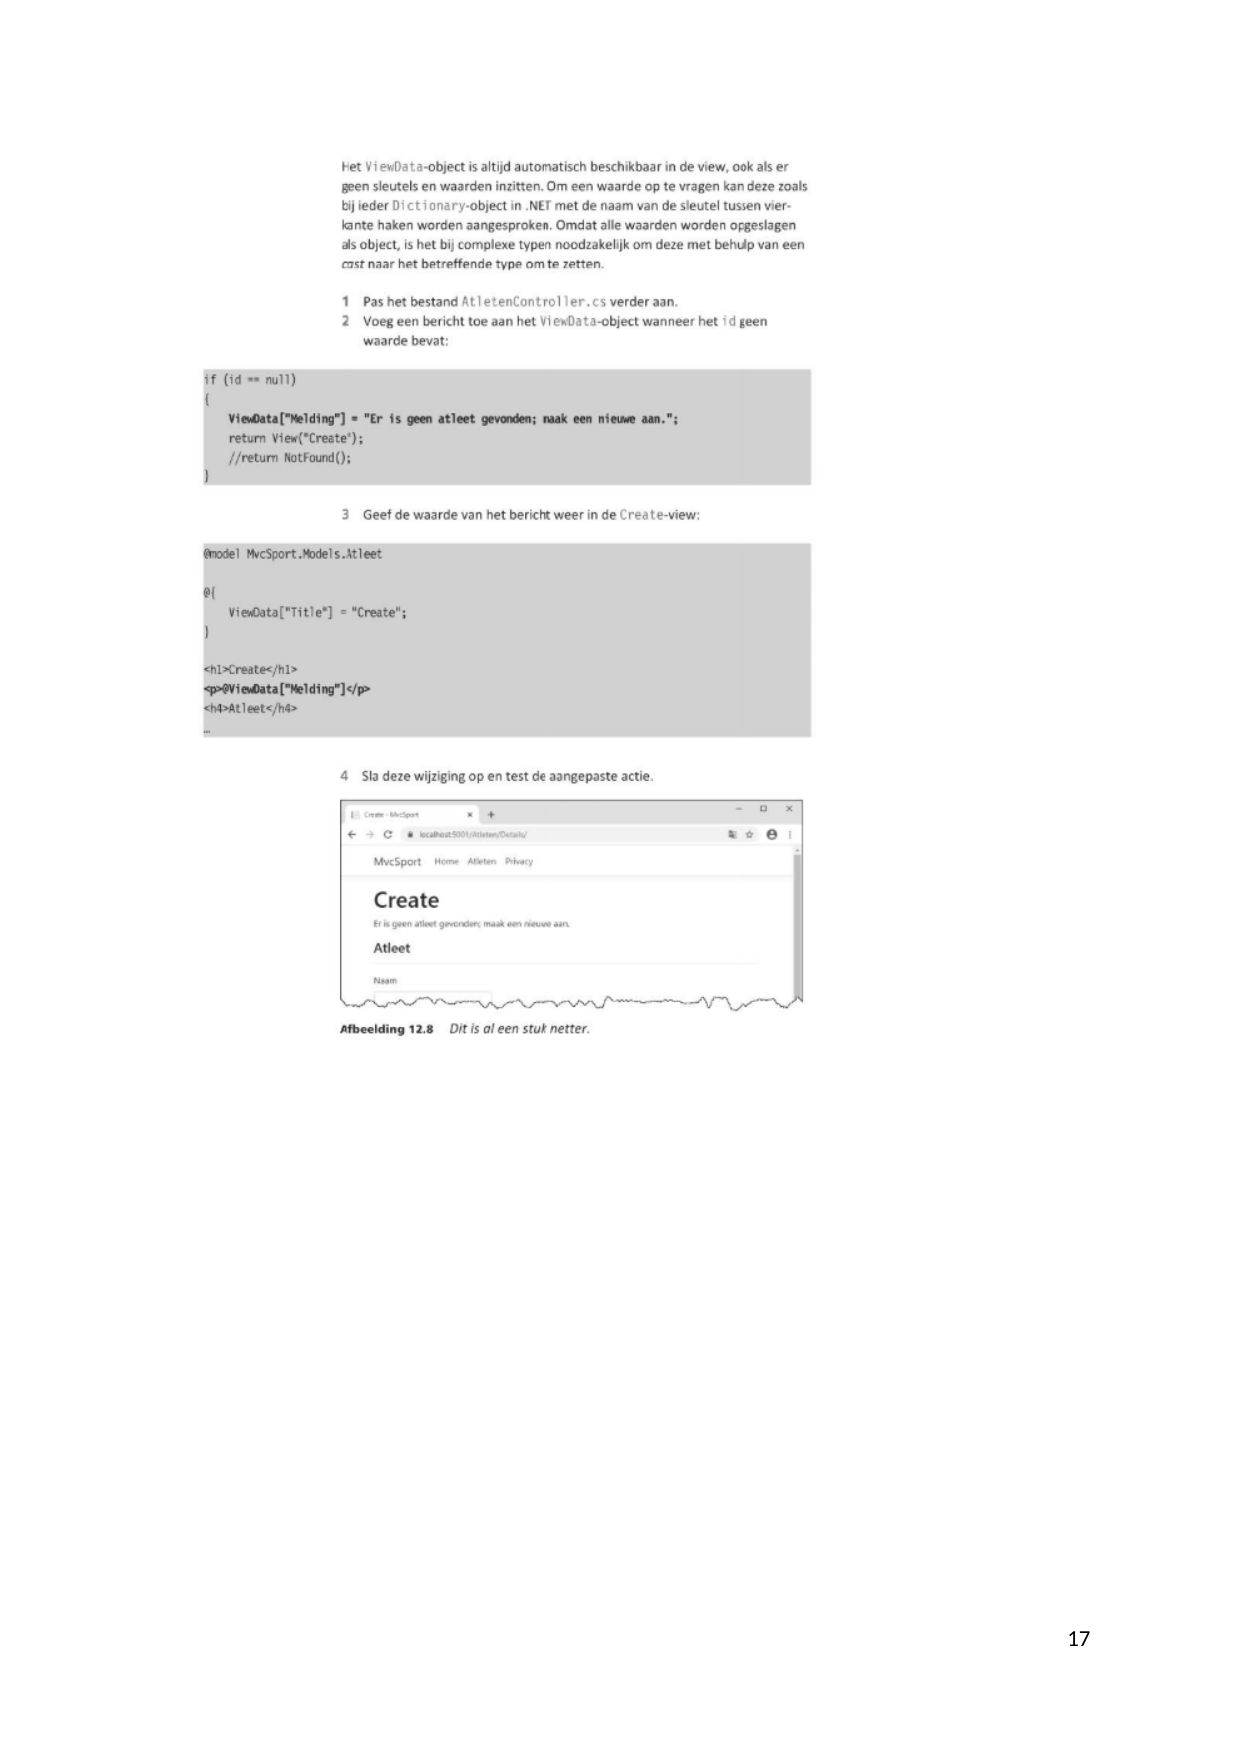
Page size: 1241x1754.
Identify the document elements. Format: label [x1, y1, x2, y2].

picture [150, 150, 918, 748]
picture [150, 766, 917, 1041]
